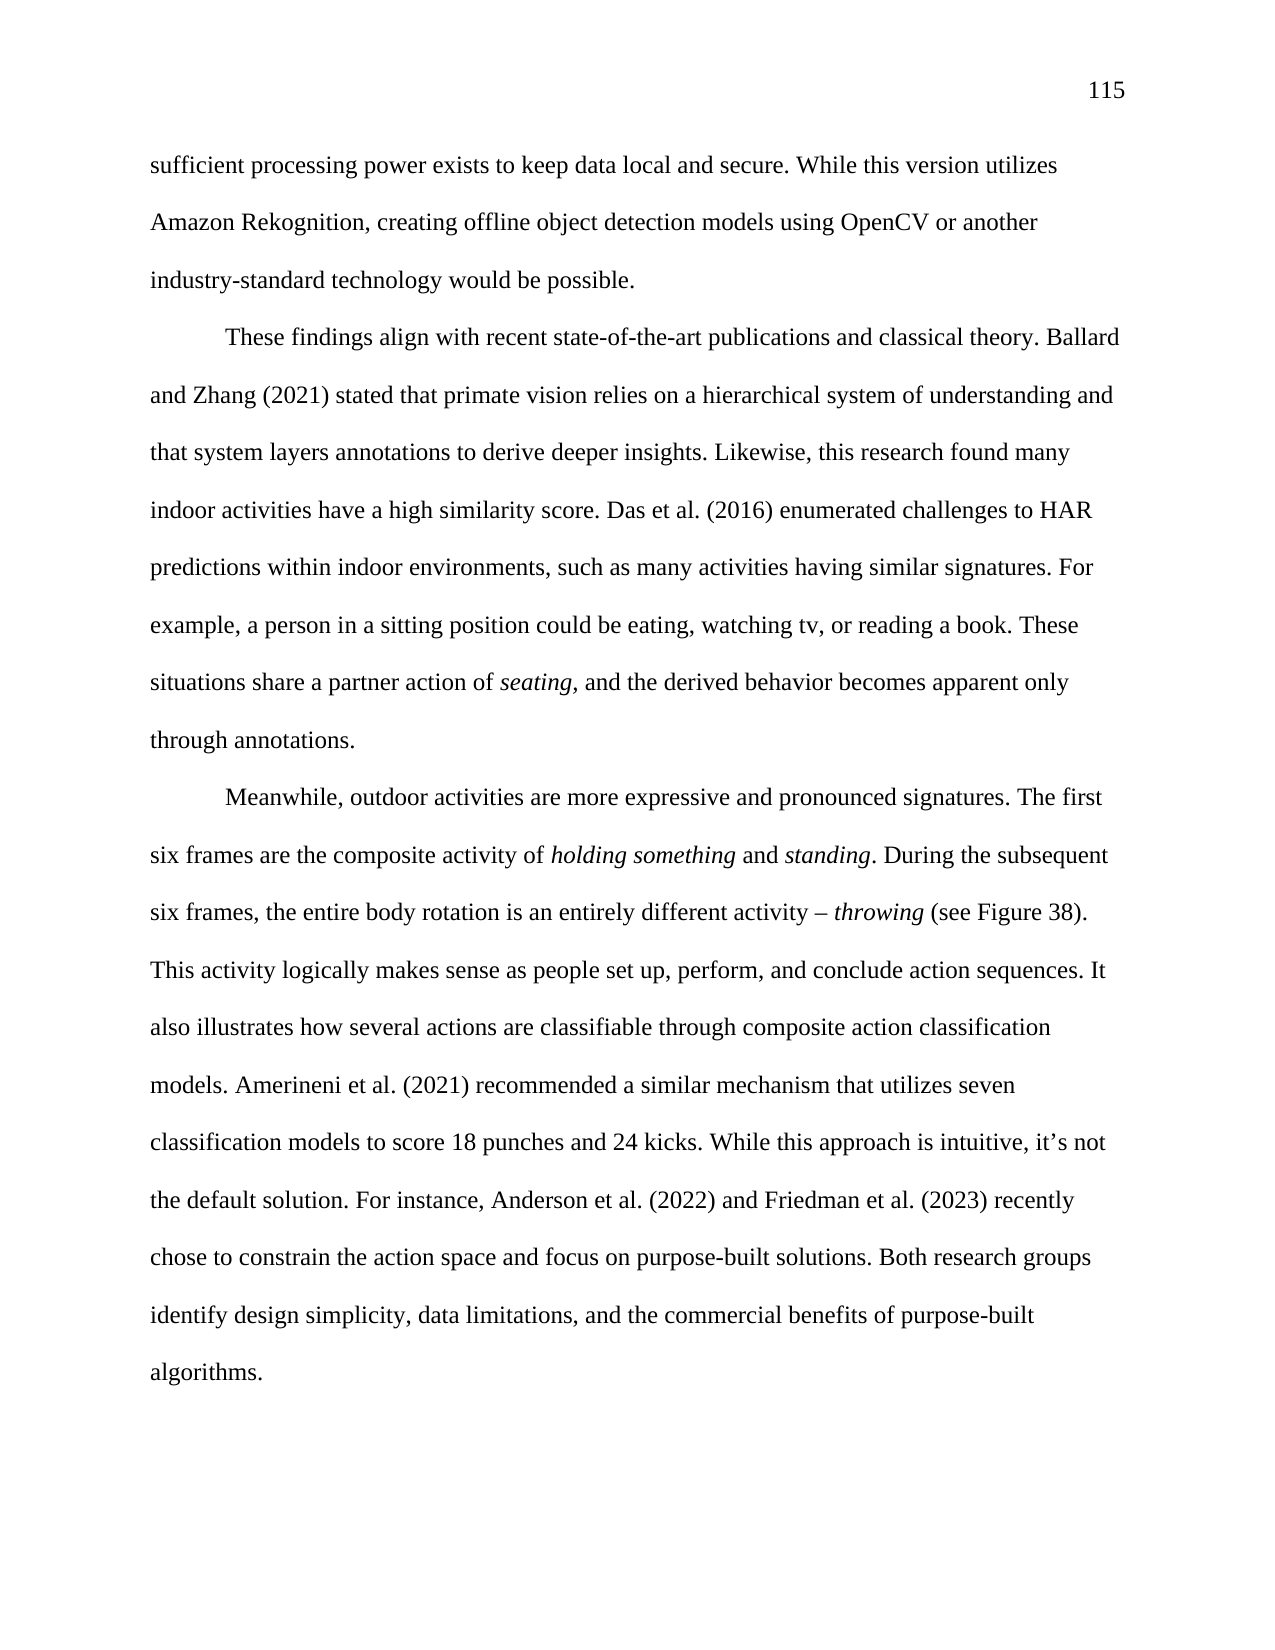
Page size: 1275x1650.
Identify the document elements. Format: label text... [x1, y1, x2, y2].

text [150, 150, 1125, 294]
text These findings align with recent state-of-the-art publications and classical theory. Ballard and Zhang (2021) stated that primate vision relies on a hierarchical system of understanding and that system layers annotations to derive deeper insights. Likewise, this research found many indoor activities have a high similarity score. Das et al. (2016) enumerated challenges to HAR predictions within indoor environments, such as many activities having similar signatures. For example, a person in a sitting position could be eating, watching tv, or reading a book. These situations share a partner action of seating, and the derived behavior becomes apparent only through annotations. [150, 322, 1125, 754]
text Meanwhile, outdoor activities are more expressive and pronounced signatures. The first six frames are the composite activity of holding something and standing. During the subsequent six frames, the entire body rotation is an entirely different activity – throwing (see Figure 38). This activity logically makes sense as people set up, perform, and conclude action sequences. It also illustrates how several actions are classifiable through composite action classification models. Amerineni et al. (2021) recommended a similar mechanism that utilizes seven classification models to score 18 punches and 24 kicks. While this approach is intuitive, it’s not the default solution. For instance, Anderson et al. (2022) and Friedman et al. (2023) recently chose to constrain the action space and focus on purpose-built solutions. Both research groups identify design simplicity, data limitations, and the commercial benefits of purpose-built algorithms. [150, 782, 1125, 1386]
